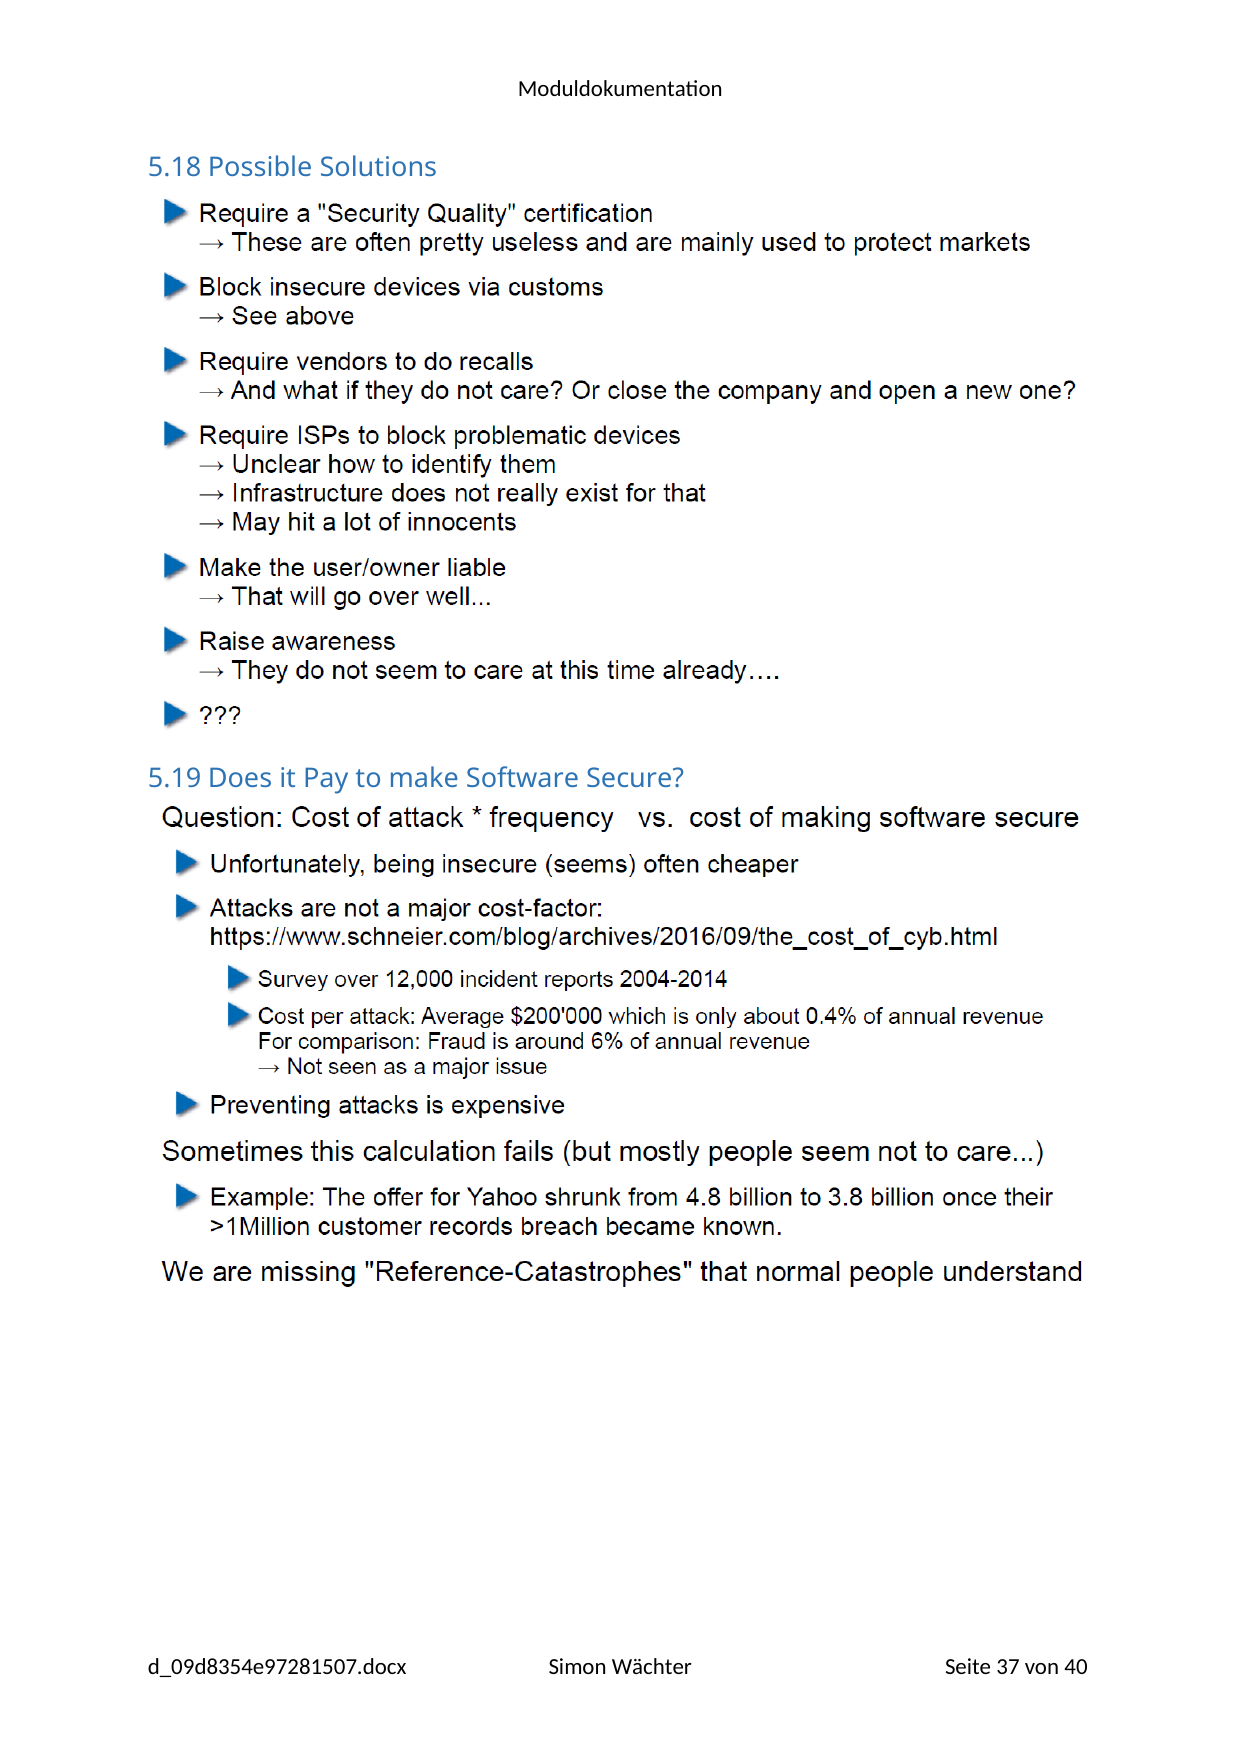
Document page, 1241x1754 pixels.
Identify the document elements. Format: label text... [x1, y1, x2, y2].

subtitle Possible Solutions [148, 148, 1093, 184]
picture [147, 187, 1093, 740]
picture [147, 798, 1093, 1295]
subtitle Does it Pay to make Software Secure? [148, 758, 1093, 795]
